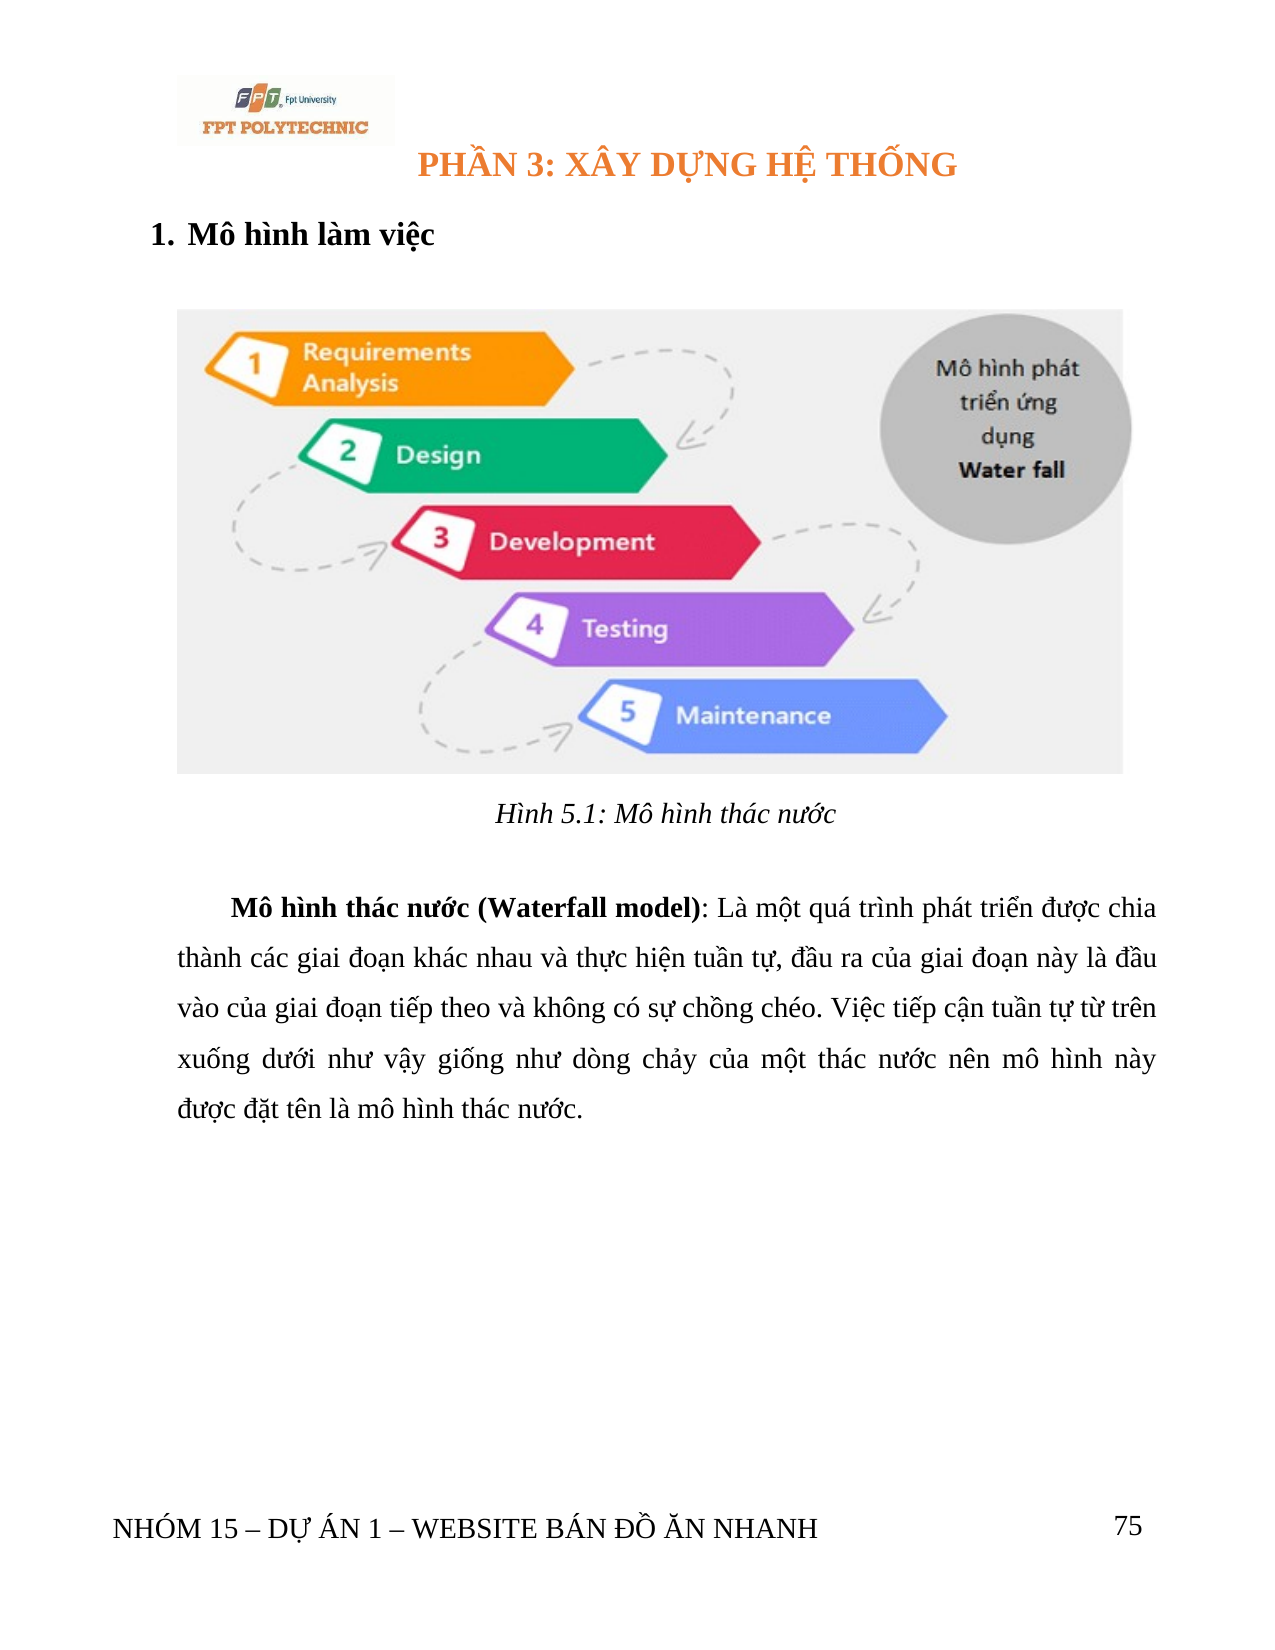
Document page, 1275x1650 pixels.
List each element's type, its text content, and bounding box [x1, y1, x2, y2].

picture [177, 309, 1135, 774]
subtitle PHẦN 3: XÂY DỰNG HỆ THỐNG [177, 144, 1198, 184]
text Mô hình thác nước (Waterfall model): Là một quá trình phát triển được chia thành các giai đoạn khác nhau và thực hiện tuần tự, đầu ra của giai đoạn này là đầu vào của giai đoạn tiếp theo và không có sự chồng chéo. Việc tiếp cận tuần tự từ trên xuống dưới như vậy giống như dòng chảy của một thác nước nên mô hình này được đặt tên là mô hình thác nước. [177, 890, 1157, 1125]
picture [177, 75, 395, 144]
subtitle Mô hình làm việc [150, 214, 1198, 252]
text Hình 5.1: Mô hình thác nước [237, 796, 1096, 830]
